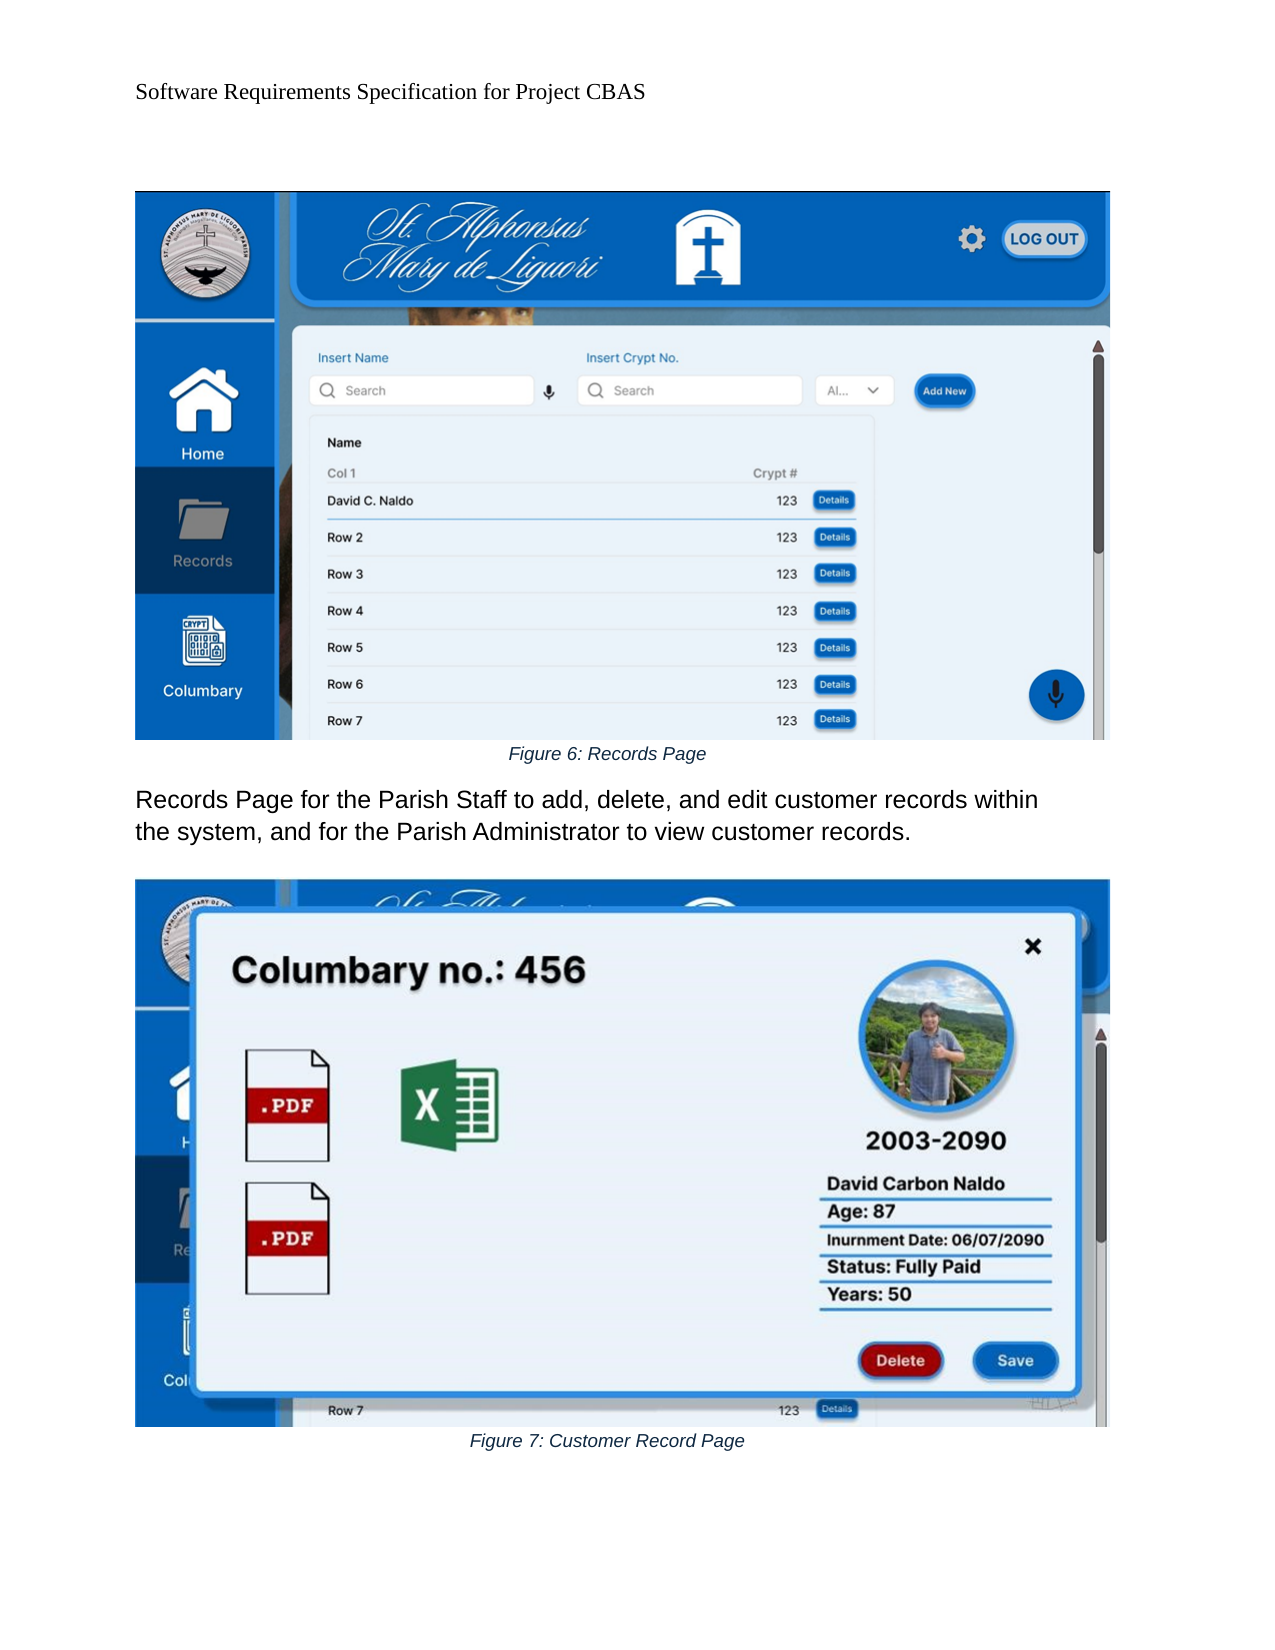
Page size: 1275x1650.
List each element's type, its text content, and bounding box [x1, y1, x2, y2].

text Figure 6: Records Page [135, 742, 1081, 764]
text Records Page for the Parish Staff to add, delete, and edit customer records within the system, and for the Parish Administrator to view customer records. [135, 785, 1081, 845]
picture [135, 877, 1111, 1427]
text Figure 7: Customer Record Page [135, 1429, 1081, 1451]
picture [135, 191, 1111, 740]
